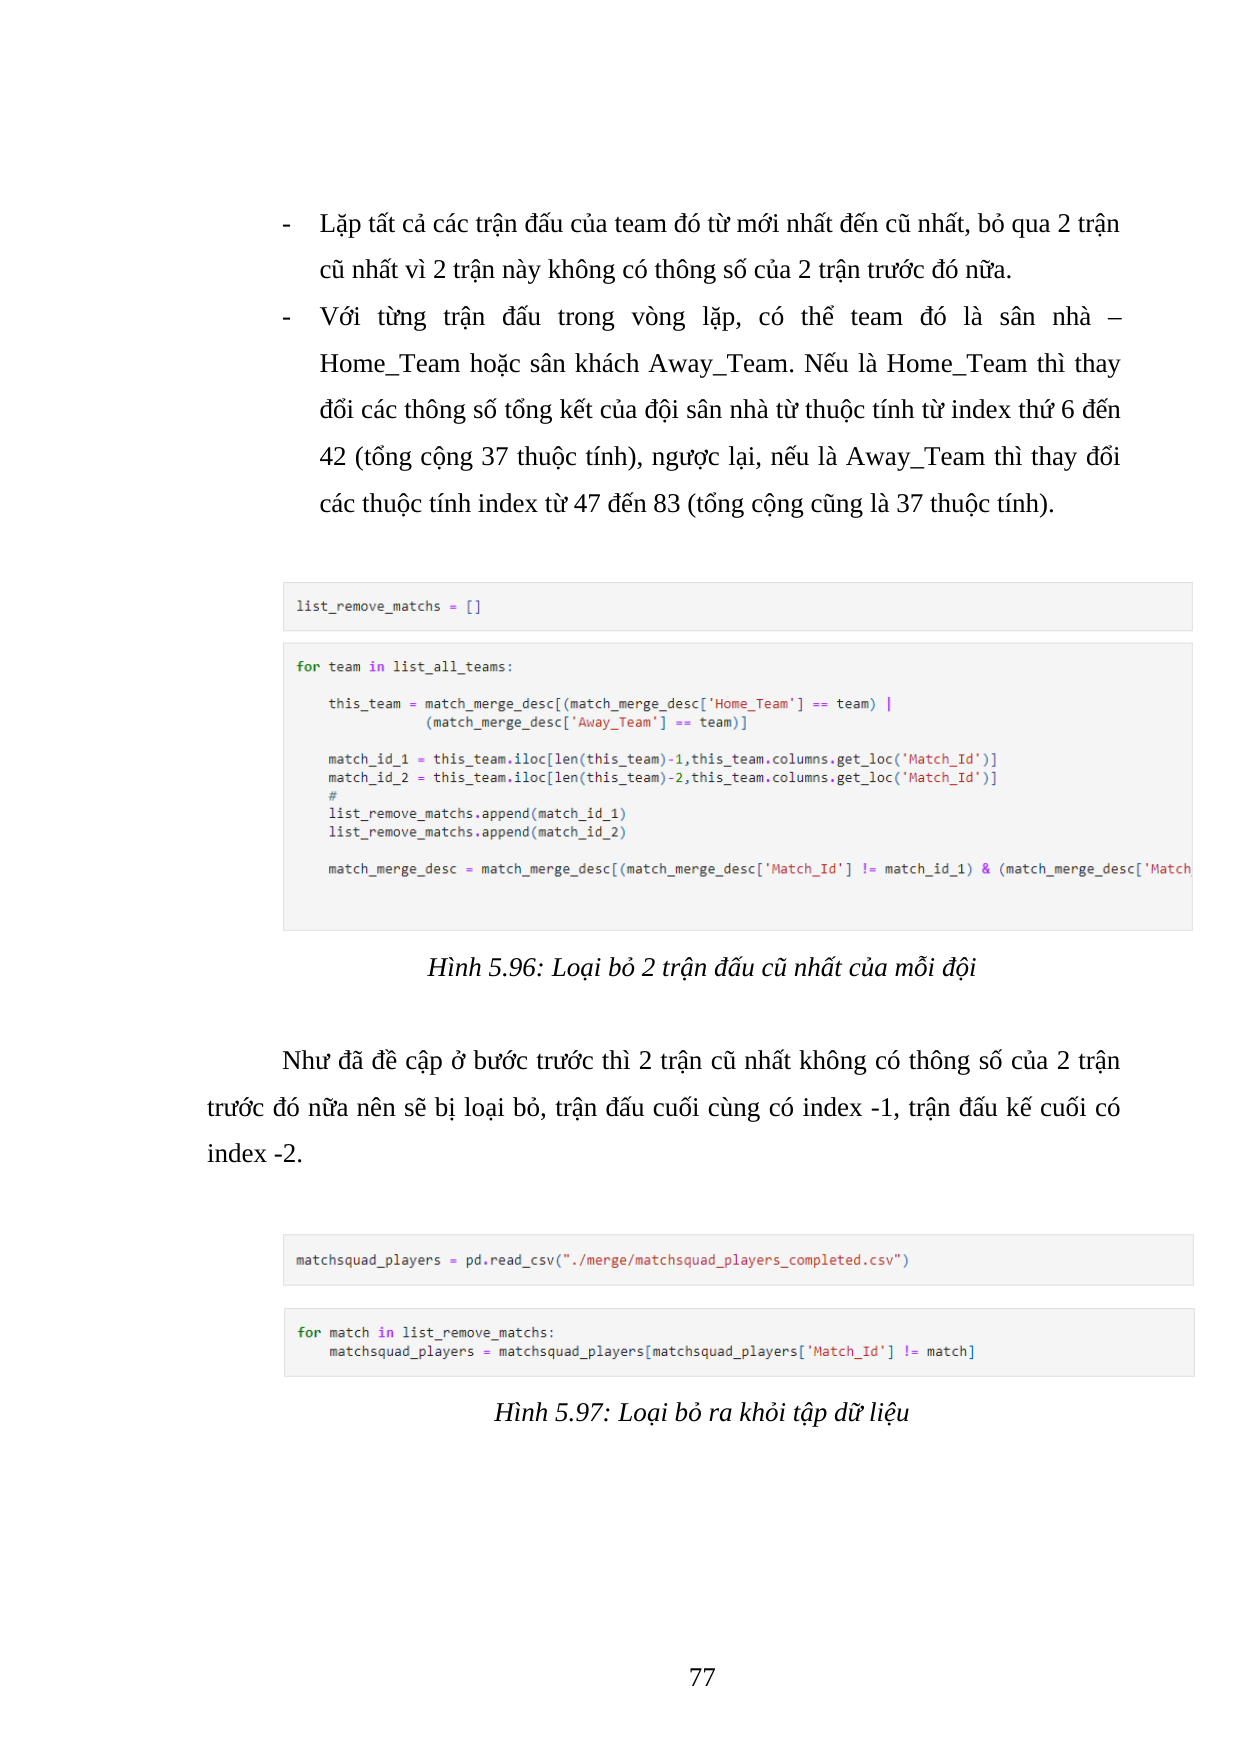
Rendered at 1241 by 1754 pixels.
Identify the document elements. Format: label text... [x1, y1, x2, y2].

text Hình 5.96: Loại bỏ 2 trận đấu cũ nhất của mỗi đội [207, 951, 1122, 982]
text Như đã đề cập ở bước trước thì 2 trận cũ nhất không có thông số của 2 trận trước đó nữa nên sẽ bị loại bỏ, trận đấu cuối cùng có index -1, trận đấu kế cuối có index -2. [207, 1044, 1122, 1169]
list Lặp tất cả các trận đấu của team đó từ mới nhất đến cũ nhất, bỏ qua 2 trận cũ nhất vì 2 trận này không có thông số của 2 trận trước đó nữa. [282, 207, 1122, 284]
picture [281, 1306, 1198, 1381]
text Hình 5.97: Loại bỏ ra khỏi tập dữ liệu [207, 1396, 1122, 1427]
picture [281, 580, 1198, 936]
list Với từng trận đấu trong vòng lặp, có thể team đó là sân nhà – Home_Team hoặc sân khách Away_Team. Nếu là Home_Team thì thay đổi các thông số tổng kết của đội sân nhà từ thuộc tính từ index thứ 6 đến 42 (tổng cộng 37 thuộc tính), ngược lại, nếu là Away_Team thì thay đổi các thuộc tính index từ 47 đến 83 (tổng cộng cũng là 37 thuộc tính). [282, 300, 1122, 518]
picture [281, 1231, 1198, 1291]
